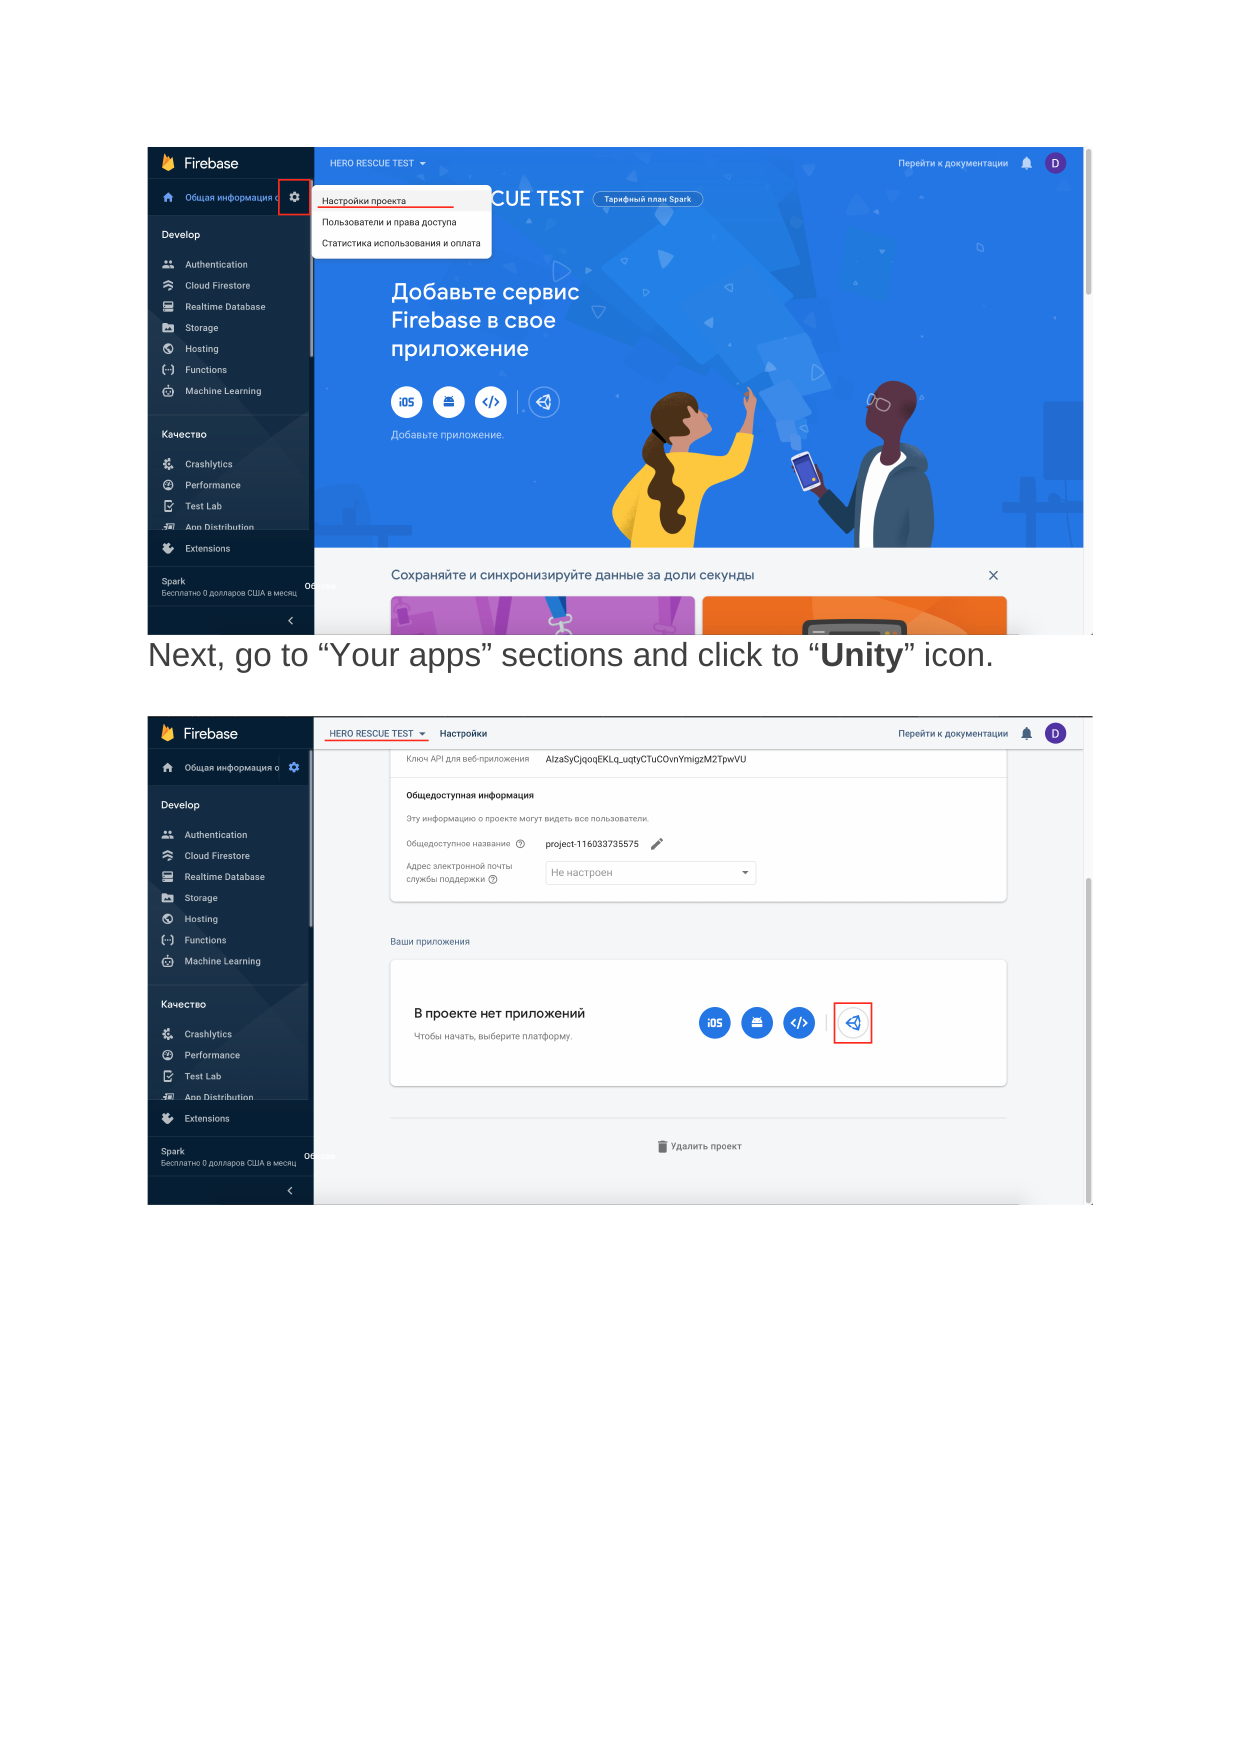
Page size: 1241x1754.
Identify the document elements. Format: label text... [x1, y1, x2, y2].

text Next, go to “Your apps” sections and click to “Unity” icon. [148, 635, 1093, 673]
picture [147, 147, 1093, 635]
picture [147, 716, 1093, 1205]
